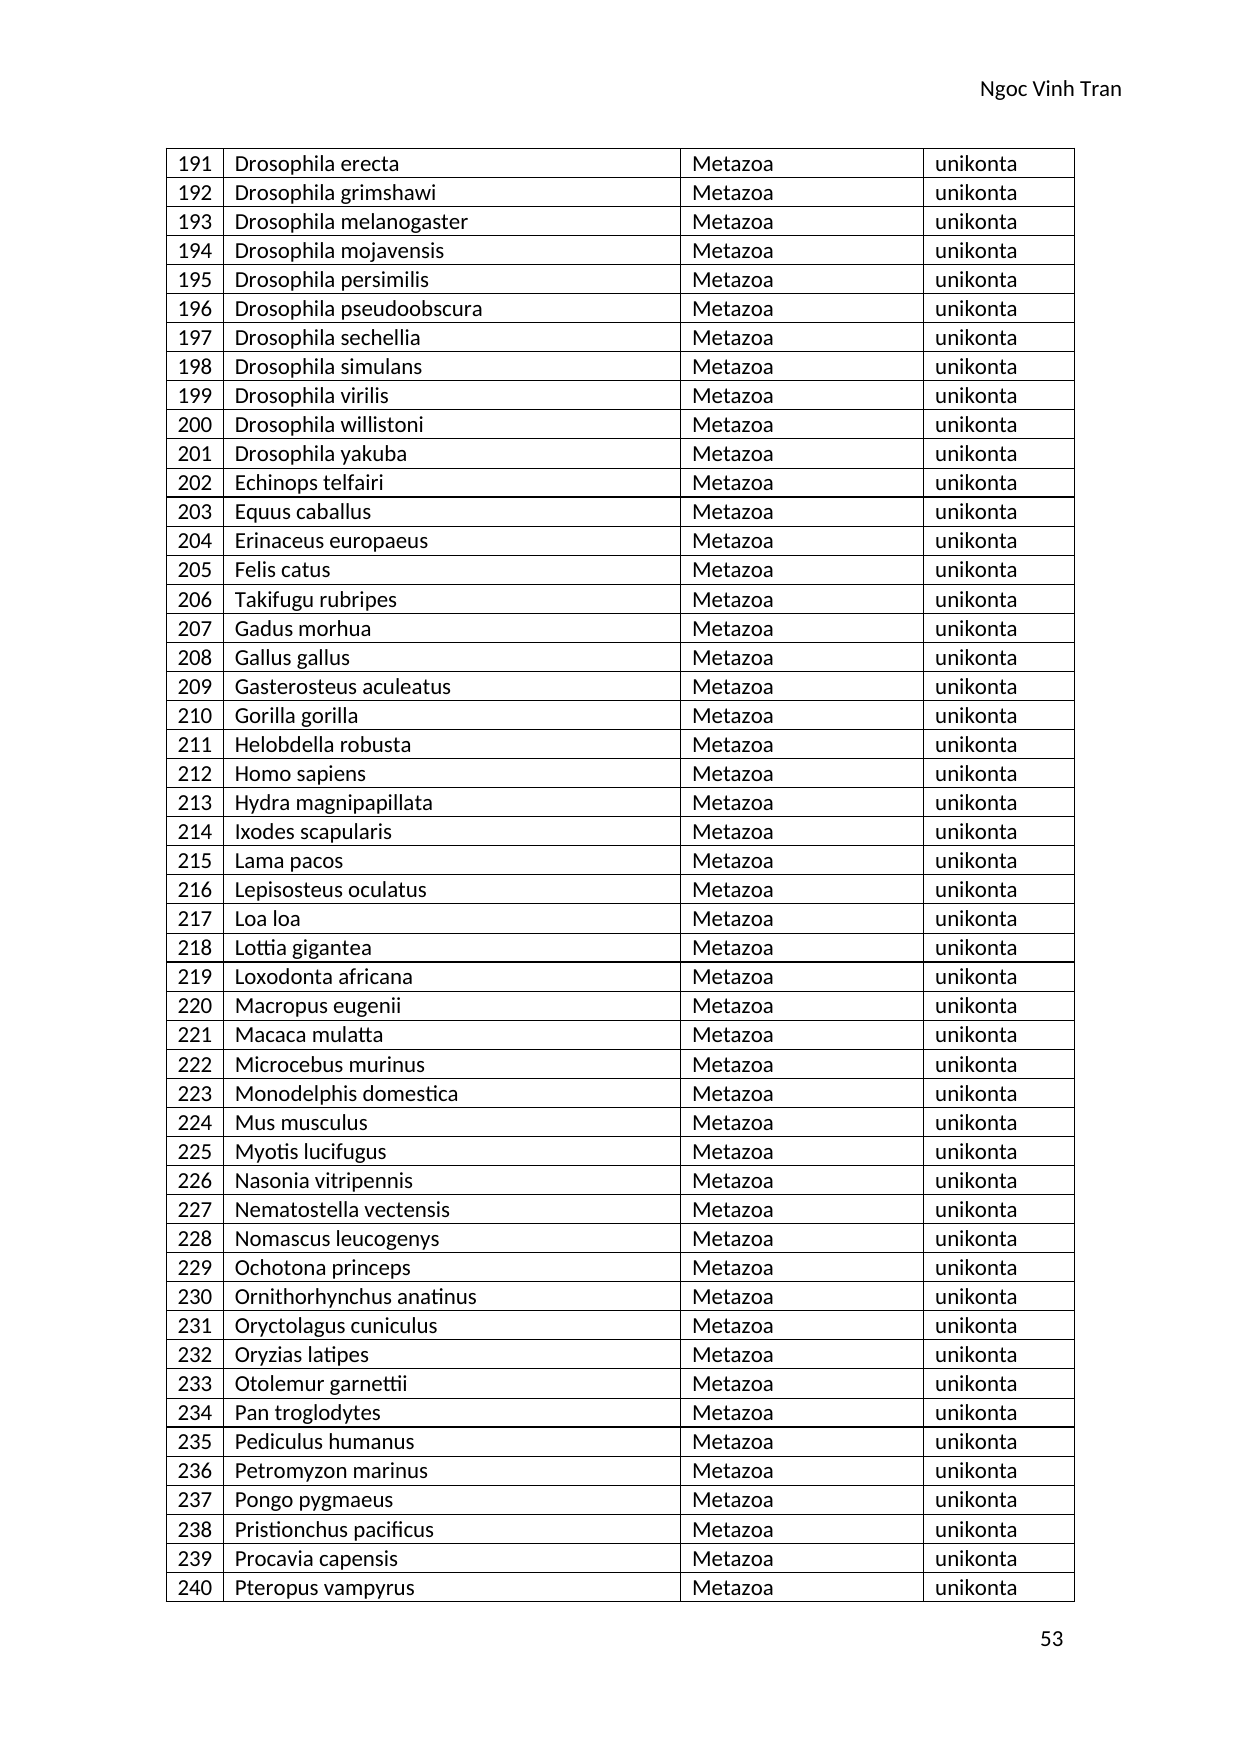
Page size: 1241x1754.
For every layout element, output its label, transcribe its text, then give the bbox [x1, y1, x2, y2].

table_cell unikonta [924, 265, 1074, 293]
table_cell Metazoa [681, 498, 923, 526]
table_cell Loa loa [224, 904, 680, 932]
table_cell Homo sapiens [224, 759, 680, 787]
table_cell 214 [167, 817, 223, 845]
table_cell Macropus eugenii [224, 992, 680, 1019]
table_cell unikonta [924, 875, 1074, 903]
table_cell Metazoa [681, 934, 923, 961]
table_cell unikonta [924, 527, 1074, 554]
table_cell 203 [167, 498, 223, 526]
table_cell 224 [167, 1108, 223, 1136]
table_cell Metazoa [681, 701, 923, 729]
table_cell 238 [167, 1515, 223, 1543]
table_cell Nasonia vitripennis [224, 1166, 680, 1194]
table_cell 192 [167, 178, 223, 206]
table_cell 237 [167, 1486, 223, 1514]
table_cell 205 [167, 556, 223, 584]
table_cell 211 [167, 730, 223, 758]
table_cell Myotis lucifugus [224, 1137, 680, 1165]
table_cell Metazoa [681, 672, 923, 700]
table_cell 199 [167, 381, 223, 409]
table_cell Echinops telfairi [224, 469, 680, 496]
table_cell Metazoa [681, 1428, 923, 1456]
table_cell unikonta [924, 236, 1074, 264]
table_cell Equus caballus [224, 498, 680, 526]
table_cell 230 [167, 1282, 223, 1310]
table_cell Metazoa [681, 1282, 923, 1310]
table_cell Hydra magnipapillata [224, 788, 680, 816]
table_cell Metazoa [681, 1515, 923, 1543]
table_cell unikonta [924, 759, 1074, 787]
table_cell 219 [167, 963, 223, 991]
table_cell Metazoa [681, 1457, 923, 1484]
table_cell 208 [167, 643, 223, 671]
table_cell Oryctolagus cuniculus [224, 1311, 680, 1339]
table_cell Otolemur garnettii [224, 1369, 680, 1397]
table_cell 193 [167, 207, 223, 235]
table_cell 194 [167, 236, 223, 264]
table_cell 239 [167, 1544, 223, 1572]
table_cell unikonta [924, 149, 1074, 177]
table_cell Takifugu rubripes [224, 585, 680, 613]
table_cell Metazoa [681, 585, 923, 613]
table_cell Drosophila persimilis [224, 265, 680, 293]
table_cell unikonta [924, 294, 1074, 322]
table_cell 210 [167, 701, 223, 729]
table_cell unikonta [924, 1573, 1074, 1601]
table_cell unikonta [924, 352, 1074, 380]
table_cell Metazoa [681, 1108, 923, 1136]
table_cell unikonta [924, 1050, 1074, 1078]
table_cell 232 [167, 1340, 223, 1368]
table_cell Metazoa [681, 1079, 923, 1107]
table_cell 204 [167, 527, 223, 554]
table_cell Metazoa [681, 410, 923, 438]
table_cell unikonta [924, 963, 1074, 991]
table_cell Lottia gigantea [224, 934, 680, 961]
table_cell Metazoa [681, 1253, 923, 1281]
table_cell Metazoa [681, 1224, 923, 1252]
table_cell Gorilla gorilla [224, 701, 680, 729]
table_cell Nematostella vectensis [224, 1195, 680, 1223]
table_cell Metazoa [681, 439, 923, 467]
table_cell unikonta [924, 1311, 1074, 1339]
table_cell unikonta [924, 817, 1074, 845]
table_cell Pongo pygmaeus [224, 1486, 680, 1514]
table_cell Oryzias latipes [224, 1340, 680, 1368]
table_cell unikonta [924, 1369, 1074, 1397]
table_cell Metazoa [681, 236, 923, 264]
table_cell Metazoa [681, 846, 923, 874]
table_cell Metazoa [681, 1544, 923, 1572]
table_cell Gallus gallus [224, 643, 680, 671]
table_cell 197 [167, 323, 223, 351]
table_cell Metazoa [681, 1486, 923, 1514]
table_cell Metazoa [681, 963, 923, 991]
table_cell Metazoa [681, 875, 923, 903]
table_cell Metazoa [681, 817, 923, 845]
table_cell unikonta [924, 381, 1074, 409]
table_cell Felis catus [224, 556, 680, 584]
table_cell 191 [167, 149, 223, 177]
table_cell Drosophila simulans [224, 352, 680, 380]
table_cell unikonta [924, 788, 1074, 816]
table_cell unikonta [924, 1340, 1074, 1368]
table_cell Metazoa [681, 788, 923, 816]
table_cell Metazoa [681, 381, 923, 409]
table_cell unikonta [924, 410, 1074, 438]
table_cell unikonta [924, 730, 1074, 758]
table_cell 196 [167, 294, 223, 322]
table_cell Gasterosteus aculeatus [224, 672, 680, 700]
table_cell Metazoa [681, 730, 923, 758]
table_cell 231 [167, 1311, 223, 1339]
table_cell 198 [167, 352, 223, 380]
table_cell 195 [167, 265, 223, 293]
table_cell Metazoa [681, 1369, 923, 1397]
table_cell unikonta [924, 1428, 1074, 1456]
table_cell Nomascus leucogenys [224, 1224, 680, 1252]
table_cell unikonta [924, 701, 1074, 729]
table_cell Erinaceus europaeus [224, 527, 680, 554]
table_cell unikonta [924, 1253, 1074, 1281]
table_cell unikonta [924, 207, 1074, 235]
table_cell 212 [167, 759, 223, 787]
table_cell Pan troglodytes [224, 1399, 680, 1426]
table_cell unikonta [924, 1282, 1074, 1310]
table_cell Metazoa [681, 1311, 923, 1339]
table_cell Monodelphis domestica [224, 1079, 680, 1107]
table_cell Drosophila yakuba [224, 439, 680, 467]
table_cell Metazoa [681, 1399, 923, 1426]
table_cell 235 [167, 1428, 223, 1456]
table_cell unikonta [924, 643, 1074, 671]
table_cell 223 [167, 1079, 223, 1107]
table_cell unikonta [924, 178, 1074, 206]
table_cell Metazoa [681, 265, 923, 293]
table_cell unikonta [924, 672, 1074, 700]
table_cell unikonta [924, 585, 1074, 613]
table_cell 240 [167, 1573, 223, 1601]
table_cell 236 [167, 1457, 223, 1484]
table_cell Ornithorhynchus anatinus [224, 1282, 680, 1310]
table_cell Metazoa [681, 992, 923, 1019]
table_cell unikonta [924, 904, 1074, 932]
table_cell Metazoa [681, 904, 923, 932]
table_cell Procavia capensis [224, 1544, 680, 1572]
table_cell 229 [167, 1253, 223, 1281]
table_cell 209 [167, 672, 223, 700]
table_cell unikonta [924, 1166, 1074, 1194]
table_cell 213 [167, 788, 223, 816]
table_cell unikonta [924, 498, 1074, 526]
table_cell Petromyzon marinus [224, 1457, 680, 1484]
table_cell Metazoa [681, 1166, 923, 1194]
table_cell Mus musculus [224, 1108, 680, 1136]
table_cell 228 [167, 1224, 223, 1252]
table_cell 227 [167, 1195, 223, 1223]
table_cell unikonta [924, 614, 1074, 642]
table_cell Ochotona princeps [224, 1253, 680, 1281]
table_cell Metazoa [681, 527, 923, 554]
table_cell 218 [167, 934, 223, 961]
table_cell unikonta [924, 439, 1074, 467]
table_cell Metazoa [681, 178, 923, 206]
table_cell Drosophila erecta [224, 149, 680, 177]
table_cell unikonta [924, 1021, 1074, 1049]
table_cell Metazoa [681, 352, 923, 380]
table_cell Metazoa [681, 1137, 923, 1165]
table_cell Drosophila melanogaster [224, 207, 680, 235]
table_cell 206 [167, 585, 223, 613]
table_cell Metazoa [681, 1340, 923, 1368]
table_cell Metazoa [681, 207, 923, 235]
table_cell 221 [167, 1021, 223, 1049]
table_cell Metazoa [681, 1050, 923, 1078]
table_cell unikonta [924, 1195, 1074, 1223]
table_cell 216 [167, 875, 223, 903]
table_cell Lama pacos [224, 846, 680, 874]
table_cell unikonta [924, 1515, 1074, 1543]
table_cell Metazoa [681, 1021, 923, 1049]
table_cell Metazoa [681, 643, 923, 671]
table_cell unikonta [924, 1108, 1074, 1136]
table_cell unikonta [924, 1224, 1074, 1252]
table_cell unikonta [924, 846, 1074, 874]
table_cell 234 [167, 1399, 223, 1426]
table_cell 200 [167, 410, 223, 438]
table_cell unikonta [924, 1544, 1074, 1572]
table_cell unikonta [924, 1457, 1074, 1484]
table_cell 201 [167, 439, 223, 467]
table_cell unikonta [924, 992, 1074, 1019]
table_cell Drosophila sechellia [224, 323, 680, 351]
table_cell Pteropus vampyrus [224, 1573, 680, 1601]
table_cell Metazoa [681, 469, 923, 496]
table_cell 233 [167, 1369, 223, 1397]
table_cell Helobdella robusta [224, 730, 680, 758]
table_cell Drosophila willistoni [224, 410, 680, 438]
table_cell Drosophila virilis [224, 381, 680, 409]
table_cell Drosophila mojavensis [224, 236, 680, 264]
table_cell Lepisosteus oculatus [224, 875, 680, 903]
table_cell Metazoa [681, 294, 923, 322]
table_cell Macaca mulatta [224, 1021, 680, 1049]
table_cell Drosophila pseudoobscura [224, 294, 680, 322]
table_cell 217 [167, 904, 223, 932]
table_cell 202 [167, 469, 223, 496]
table_cell 222 [167, 1050, 223, 1078]
table_cell Metazoa [681, 556, 923, 584]
table_cell unikonta [924, 934, 1074, 961]
table_cell Microcebus murinus [224, 1050, 680, 1078]
table_cell Ixodes scapularis [224, 817, 680, 845]
table_cell 226 [167, 1166, 223, 1194]
table_cell unikonta [924, 469, 1074, 496]
table_cell unikonta [924, 1137, 1074, 1165]
table_cell Pediculus humanus [224, 1428, 680, 1456]
table_cell unikonta [924, 1486, 1074, 1514]
table_cell Metazoa [681, 149, 923, 177]
table_cell unikonta [924, 1079, 1074, 1107]
table_cell 215 [167, 846, 223, 874]
table_cell 220 [167, 992, 223, 1019]
table_cell Loxodonta africana [224, 963, 680, 991]
table_cell Drosophila grimshawi [224, 178, 680, 206]
table_cell Metazoa [681, 614, 923, 642]
table_cell unikonta [924, 556, 1074, 584]
table_cell unikonta [924, 323, 1074, 351]
table_cell Gadus morhua [224, 614, 680, 642]
table_cell Metazoa [681, 759, 923, 787]
table_cell Metazoa [681, 1195, 923, 1223]
table_cell Metazoa [681, 323, 923, 351]
table_cell 225 [167, 1137, 223, 1165]
table_cell 207 [167, 614, 223, 642]
table_cell Metazoa [681, 1573, 923, 1601]
table_cell Pristionchus pacificus [224, 1515, 680, 1543]
table_cell unikonta [924, 1399, 1074, 1426]
